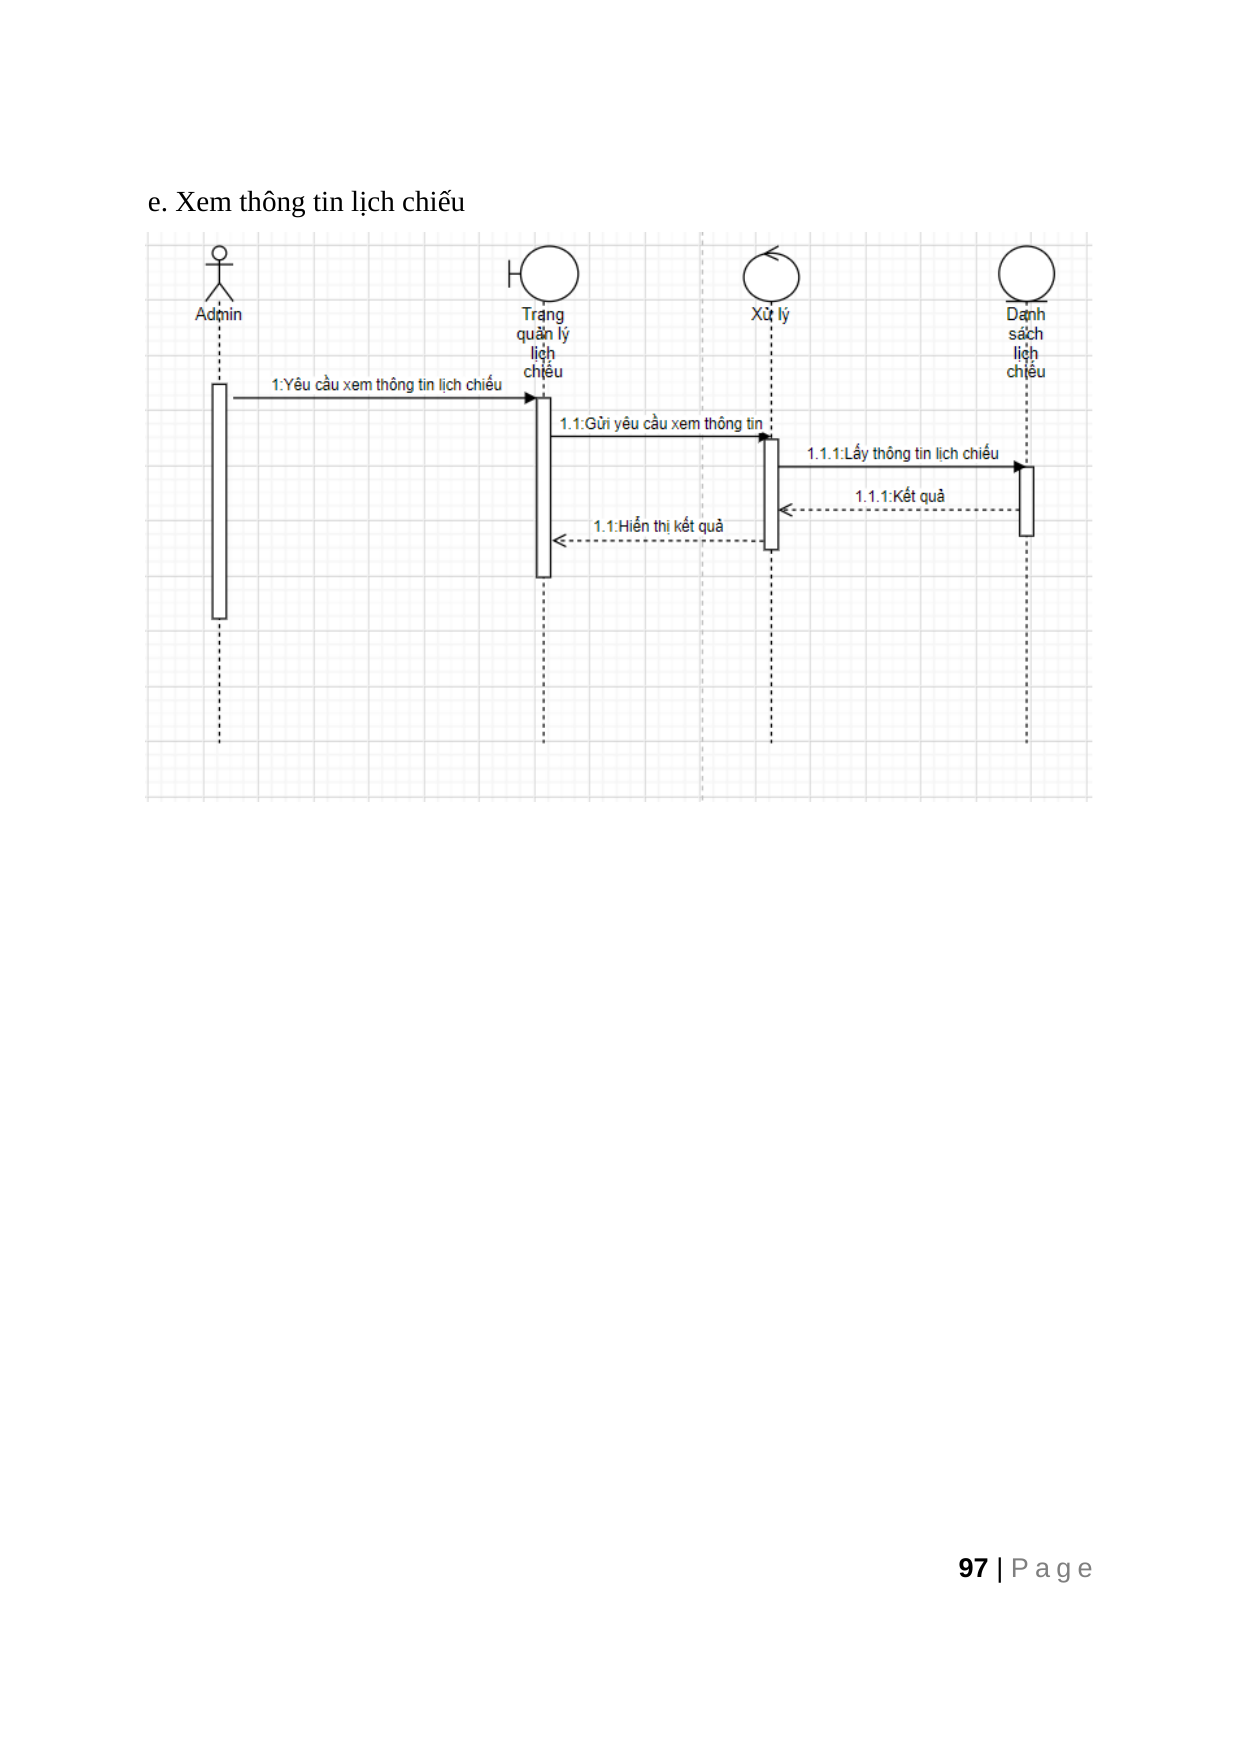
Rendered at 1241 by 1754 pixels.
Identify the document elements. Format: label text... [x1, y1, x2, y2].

text e. Xem thông tin lịch chiếu [148, 184, 1092, 217]
picture [145, 232, 1093, 802]
